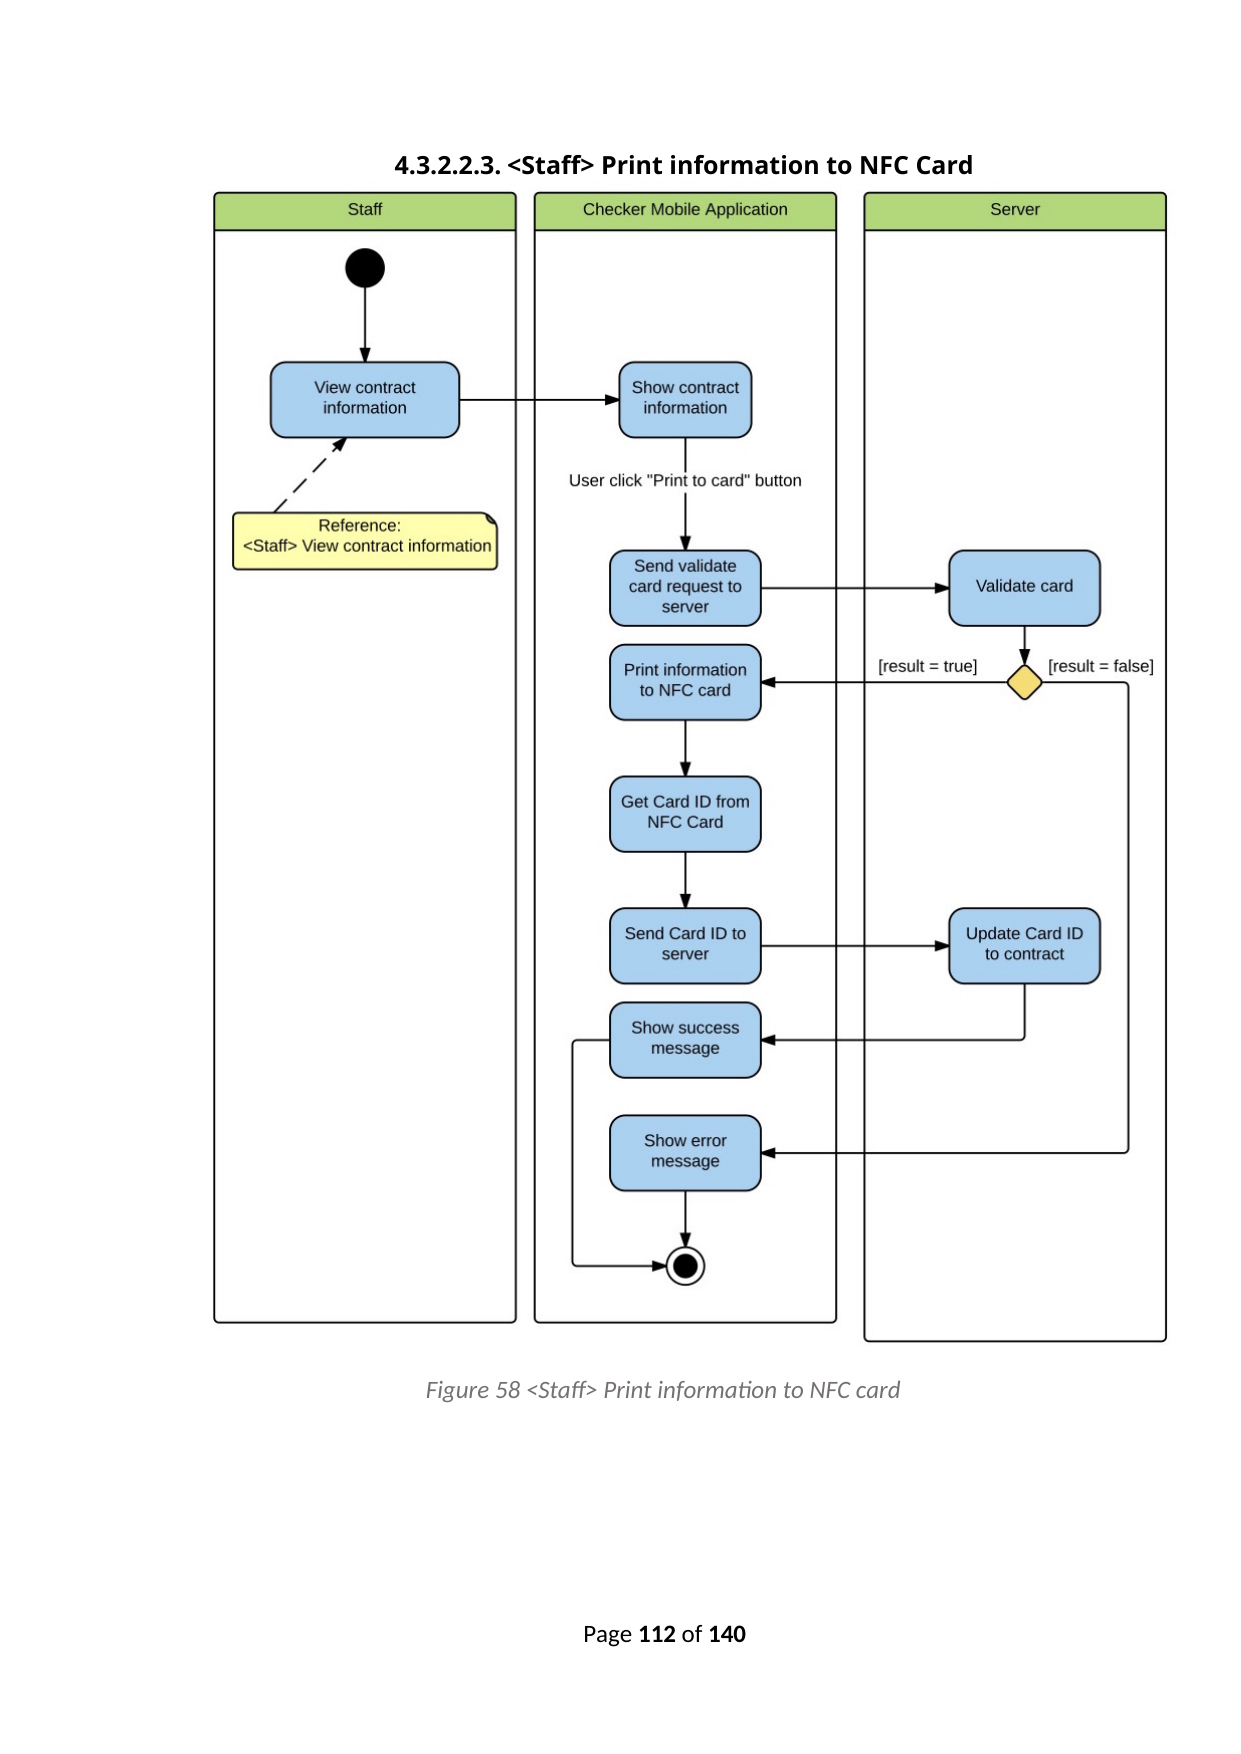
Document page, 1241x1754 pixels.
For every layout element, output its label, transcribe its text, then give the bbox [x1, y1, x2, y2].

picture [206, 181, 1180, 1355]
subtitle <Staff> Print information to NFC Card [394, 148, 1122, 181]
text Figure 58 <Staff> Print information to NFC card [207, 1374, 1122, 1404]
